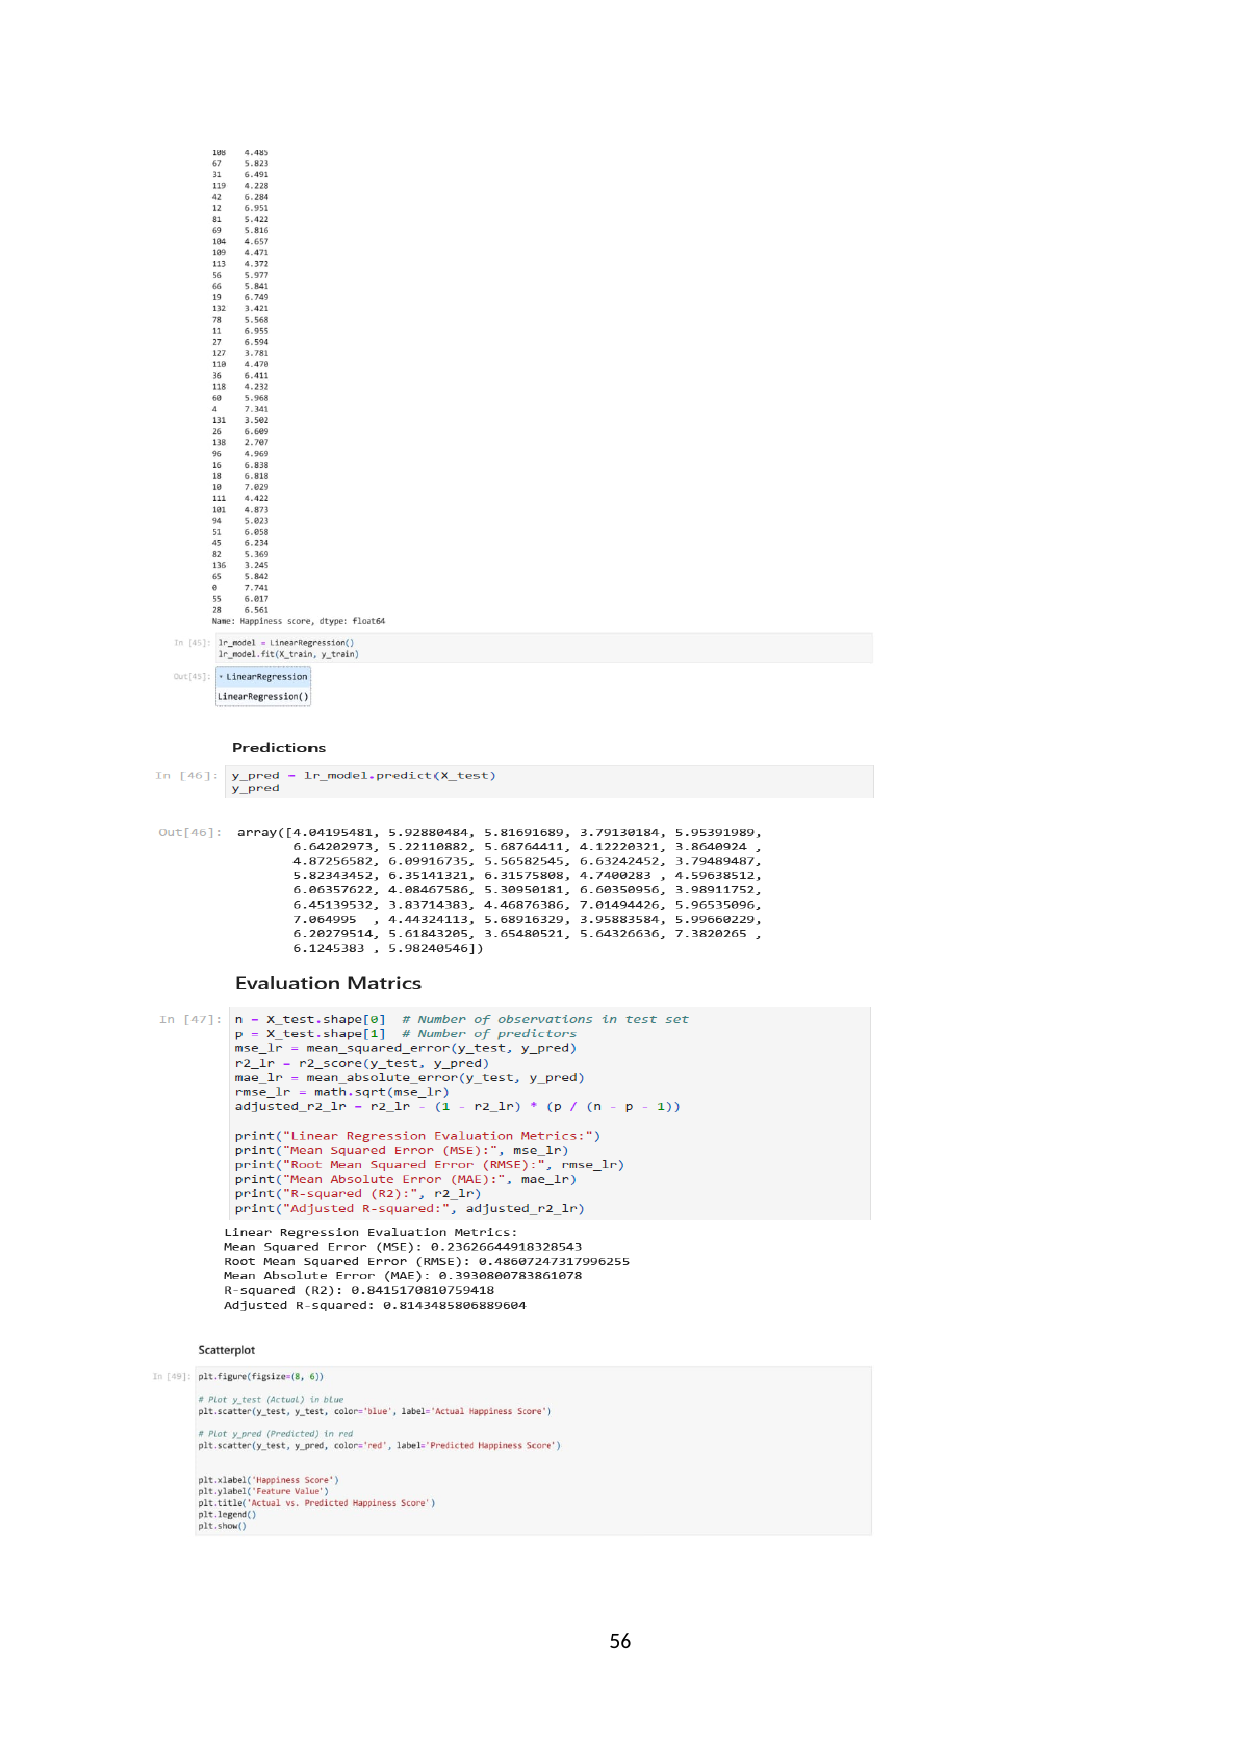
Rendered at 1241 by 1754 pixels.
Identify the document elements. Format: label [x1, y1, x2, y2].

picture [150, 738, 890, 808]
picture [150, 150, 887, 726]
picture [150, 820, 887, 1321]
picture [150, 1333, 887, 1537]
